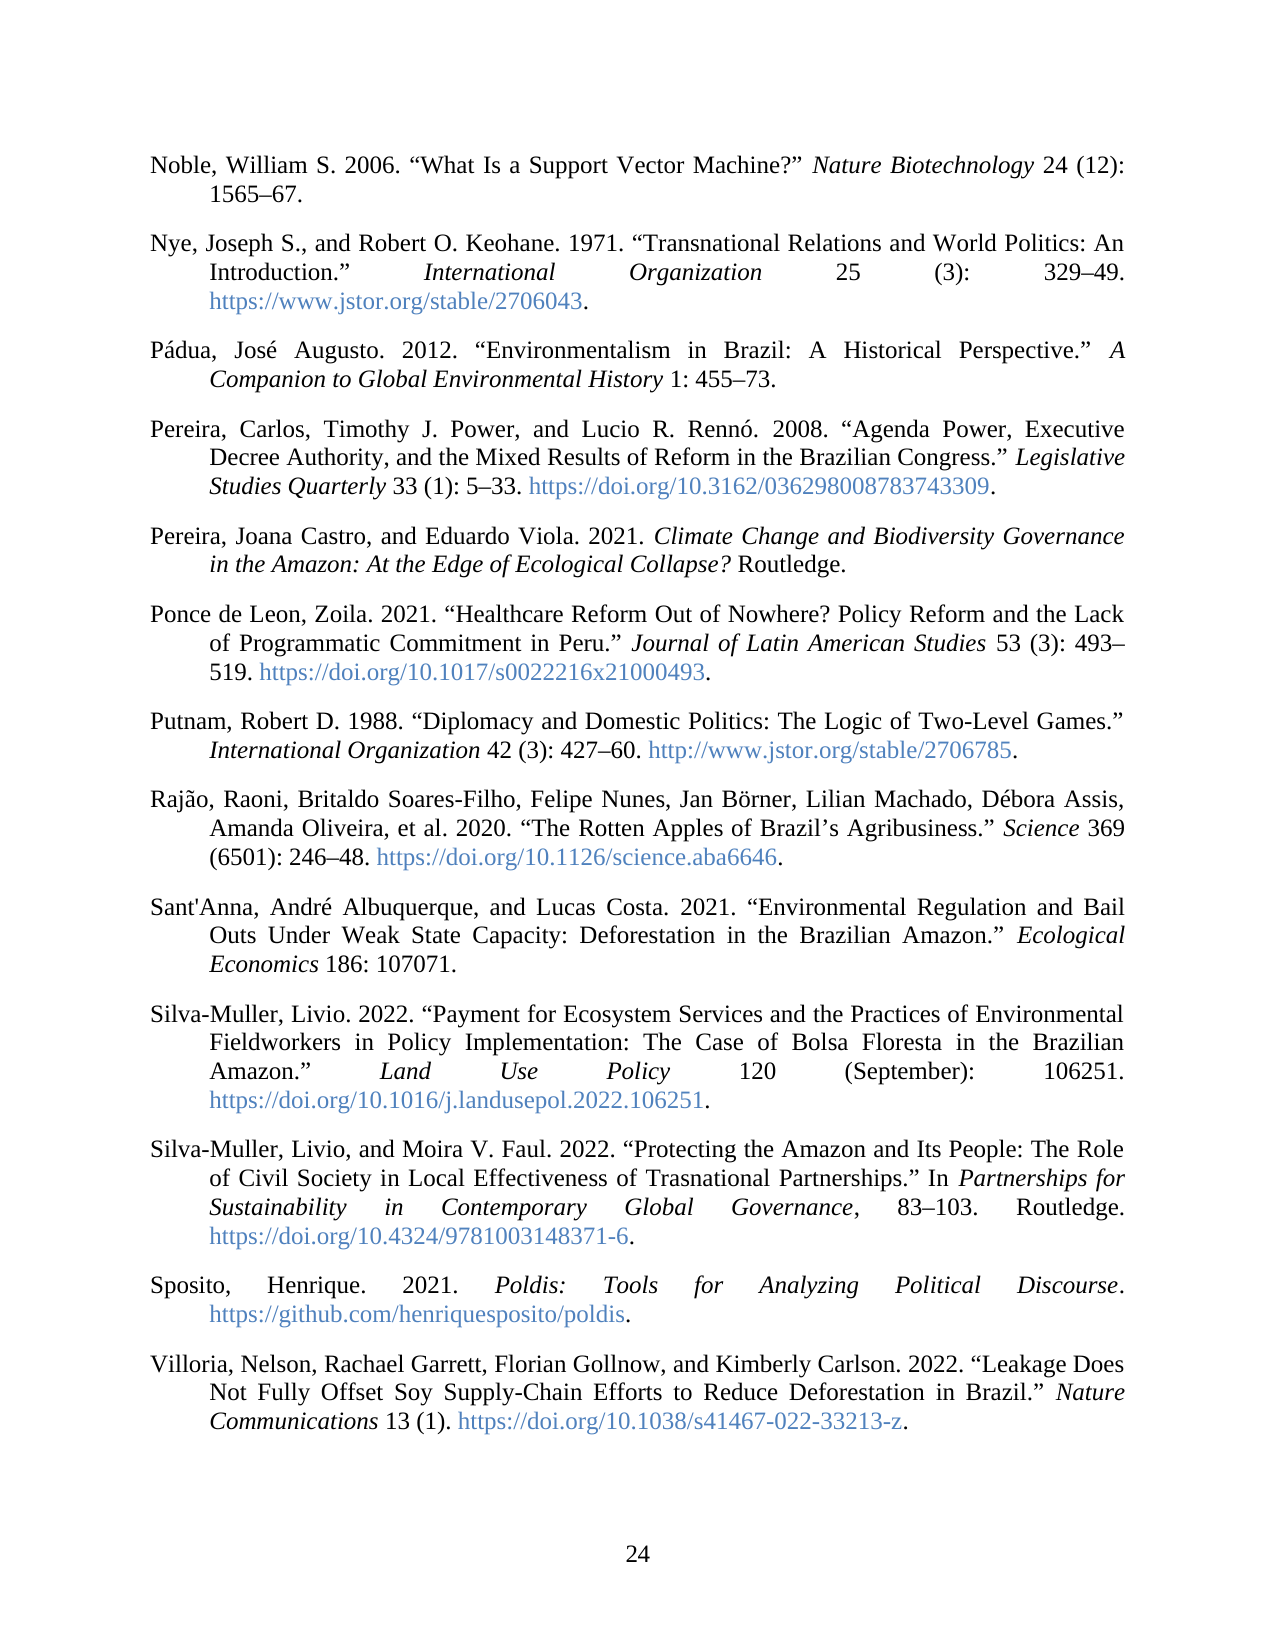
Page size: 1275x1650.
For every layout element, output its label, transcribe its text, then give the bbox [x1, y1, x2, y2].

text Pádua, José Augusto. 2012. “Environmentalism in Brazil: A Historical Perspective.” A Companion to Global Environmental History 1: 455–73. [150, 335, 1125, 393]
text Nye, Joseph S., and Robert O. Keohane. 1971. “Transnational Relations and World Politics: An Introduction.” International Organization 25 (3): 329–49. https://www.jstor.org/stable/2706043. [150, 228, 1125, 314]
text Villoria, Nelson, Rachael Garrett, Florian Gollnow, and Kimberly Carlson. 2022. “Leakage Does Not Fully Offset Soy Supply-Chain Efforts to Reduce Deforestation in Brazil.” Nature Communications 13 (1). https://doi.org/10.1038/s41467-022-33213-z. [150, 1349, 1125, 1435]
text Pereira, Joana Castro, and Eduardo Viola. 2021. Climate Change and Biodiversity Governance in the Amazon: At the Edge of Ecological Collapse? Routledge. [150, 521, 1125, 578]
text Rajão, Raoni, Britaldo Soares-Filho, Felipe Nunes, Jan Börner, Lilian Machado, Débora Assis, Amanda Oliveira, et al. 2020. “The Rotten Apples of Brazil’s Agribusiness.” Science 369 (6501): 246–48. https://doi.org/10.1126/science.aba6646. [150, 784, 1125, 871]
text Sposito, Henrique. 2021. Poldis: Tools for Analyzing Political Discourse. https://github.com/henriquesposito/poldis. [150, 1270, 1125, 1328]
text Sant'Anna, André Albuquerque, and Lucas Costa. 2021. “Environmental Regulation and Bail Outs Under Weak State Capacity: Deforestation in the Brazilian Amazon.” Ecological Economics 186: 107071. [150, 892, 1125, 978]
text Ponce de Leon, Zoila. 2021. “Healthcare Reform Out of Nowhere? Policy Reform and the Lack of Programmatic Commitment in Peru.” Journal of Latin American Studies 53 (3): 493–519. https://doi.org/10.1017/s0022216x21000493. [150, 599, 1125, 685]
text Putnam, Robert D. 1988. “Diplomacy and Domestic Politics: The Logic of Two-Level Games.” International Organization 42 (3): 427–60. http://www.jstor.org/stable/2706785. [150, 706, 1125, 764]
text Silva-Muller, Livio, and Moira V. Faul. 2022. “Protecting the Amazon and Its People: The Role of Civil Society in Local Effectiveness of Trasnational Partnerships.” In Partnerships for Sustainability in Contemporary Global Governance, 83–103. Routledge. https://doi.org/10.4324/9781003148371-6. [150, 1134, 1125, 1249]
text Pereira, Carlos, Timothy J. Power, and Lucio R. Rennó. 2008. “Agenda Power, Executive Decree Authority, and the Mixed Results of Reform in the Brazilian Congress.” Legislative Studies Quarterly 33 (1): 5–33. https://doi.org/10.3162/036298008783743309. [150, 414, 1125, 500]
text Noble, William S. 2006. “What Is a Support Vector Machine?” Nature Biotechnology 24 (12): 1565–67. [150, 150, 1125, 207]
text Silva-Muller, Livio. 2022. “Payment for Ecosystem Services and the Practices of Environmental Fieldworkers in Policy Implementation: The Case of Bolsa Floresta in the Brazilian Amazon.” Land Use Policy 120 (September): 106251. https://doi.org/10.1016/j.landusepol.2022.106251. [150, 999, 1125, 1114]
